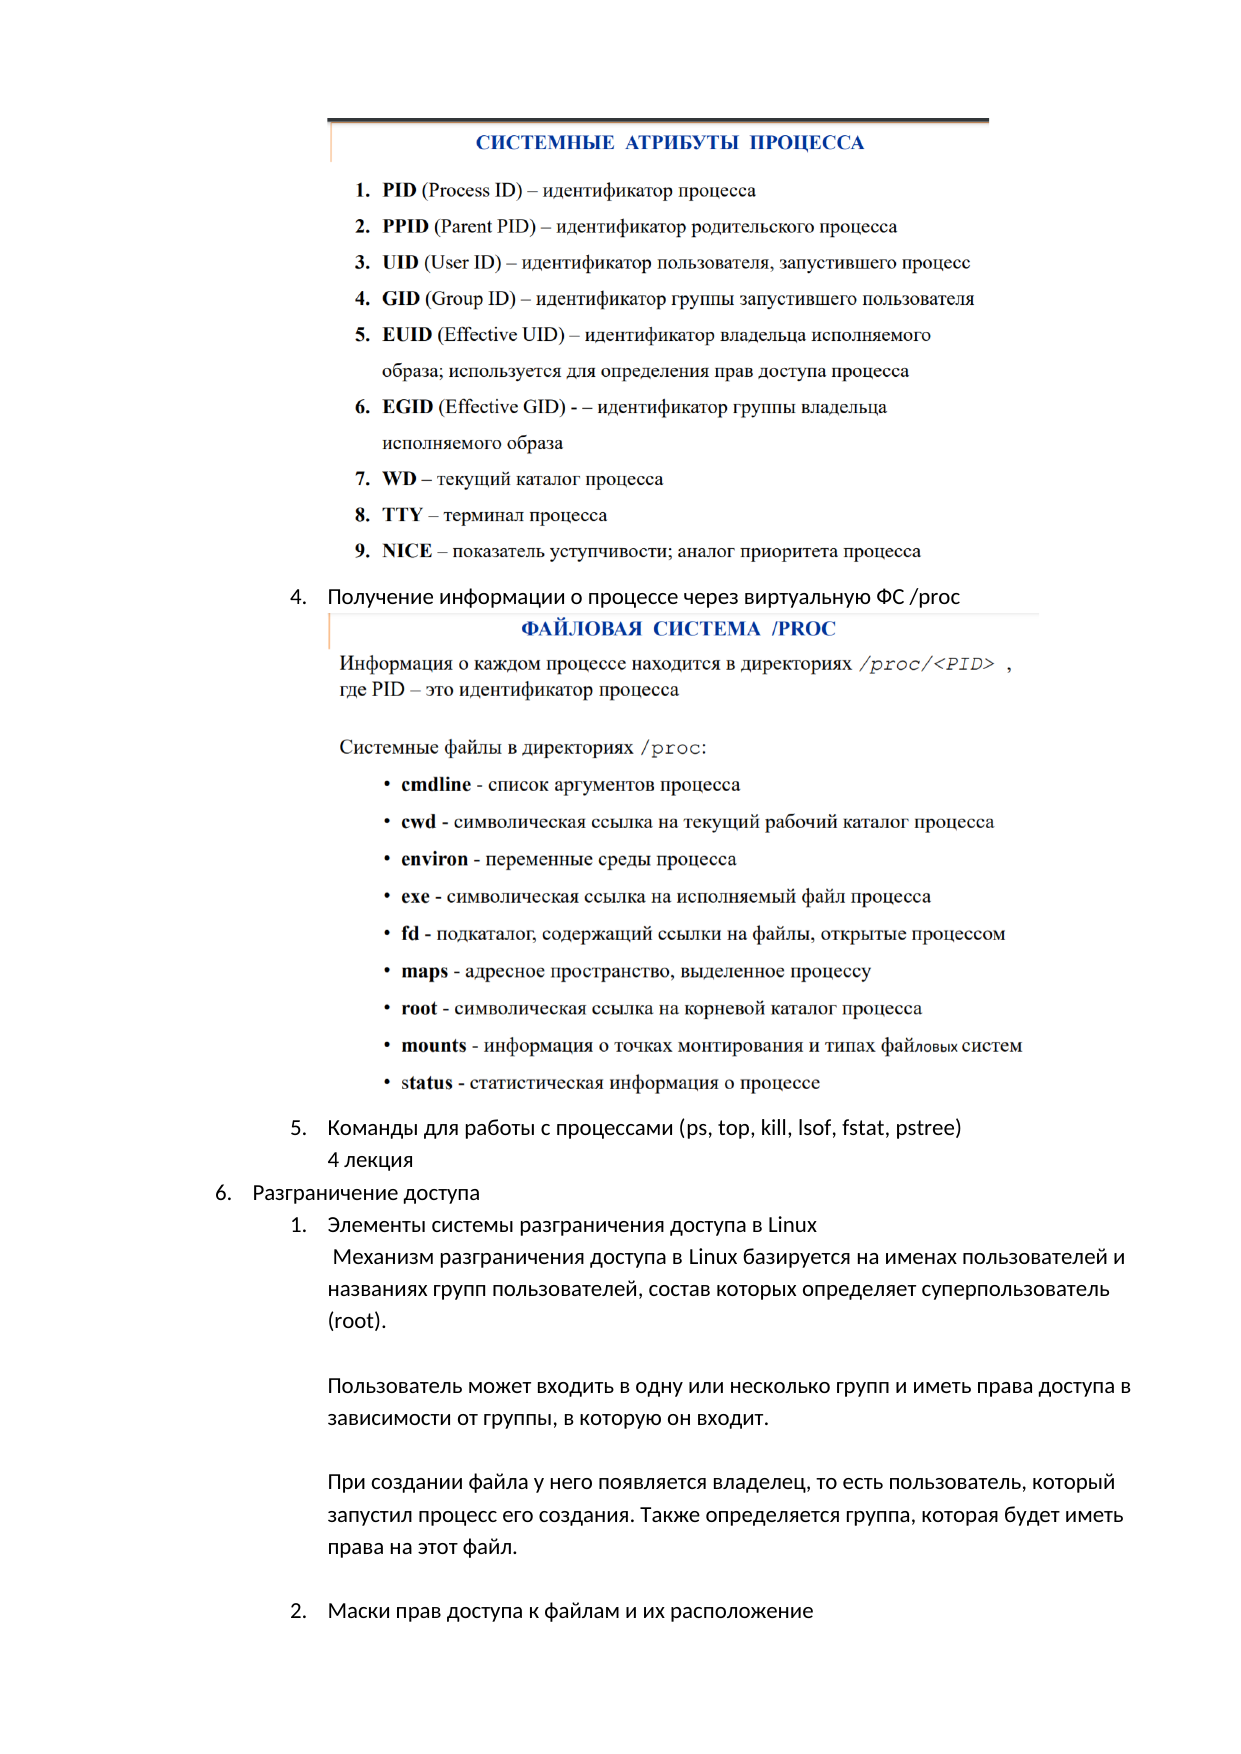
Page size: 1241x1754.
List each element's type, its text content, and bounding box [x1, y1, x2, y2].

list Маски прав доступа к файлам и их расположение [290, 1596, 1152, 1624]
list Элементы системы разграничения доступа в Linux [290, 1210, 1152, 1238]
list 4 лекция [327, 1146, 1152, 1174]
list Пользователь может входить в одну или несколько групп и иметь права доступа в зависимости от группы, в которую он входит. [327, 1371, 1152, 1431]
list Команды для работы с процессами (ps, top, kill, lsof, fstat, pstree) [290, 1113, 1152, 1141]
list Механизм разграничения доступа в Linux базируется на именах пользователей и названиях групп пользователей, состав которых определяет суперпользователь (root). [327, 1242, 1152, 1334]
list Разграничение доступа [215, 1178, 1152, 1206]
picture [327, 613, 1040, 1110]
list Получение информации о процессе через виртуальную ФС /proc [290, 582, 1152, 610]
picture [327, 118, 990, 578]
list При создании файла у него появляется владелец, то есть пользователь, который запустил процесс его создания. Также определяется группа, которая будет иметь права на этот файл. [327, 1467, 1152, 1560]
